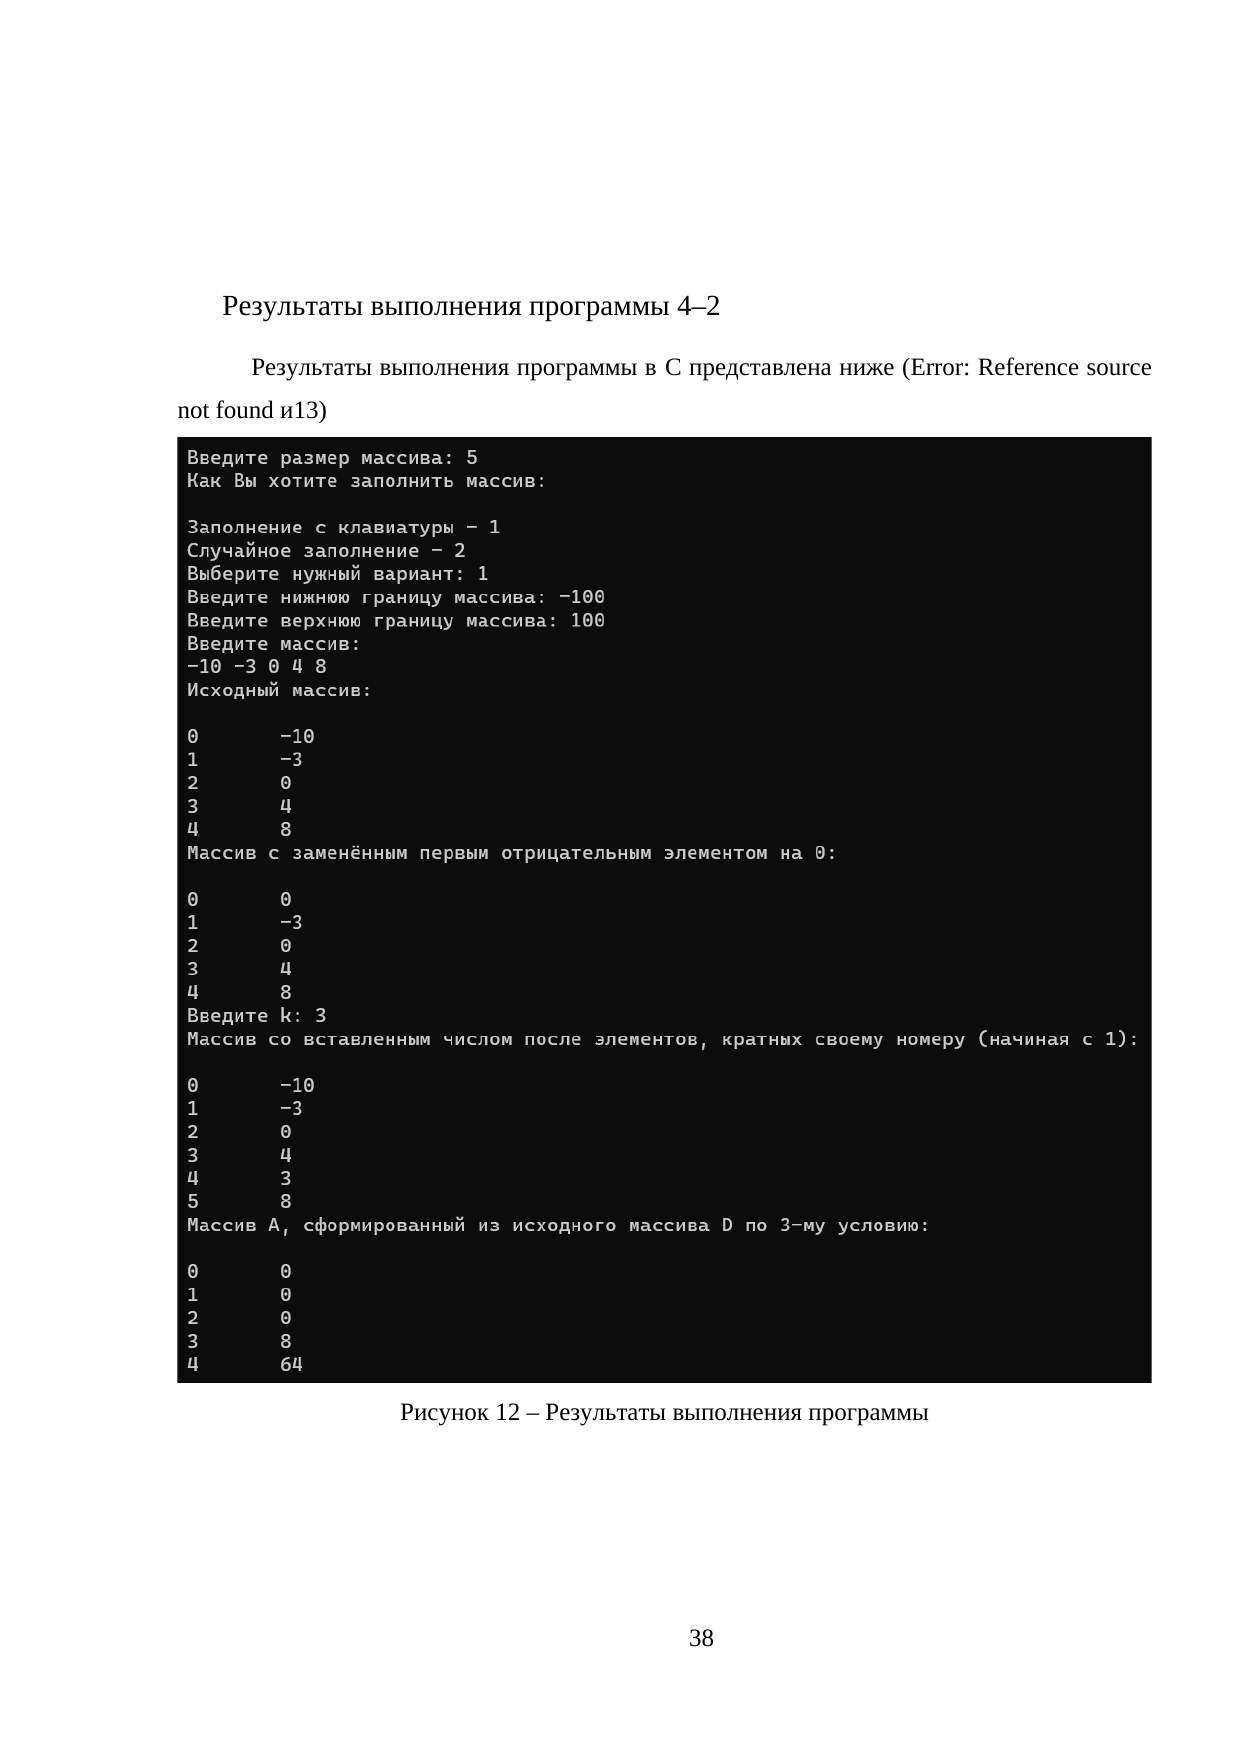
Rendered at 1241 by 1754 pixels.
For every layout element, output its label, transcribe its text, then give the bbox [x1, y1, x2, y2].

text Рисунок 12 – Результаты выполнения программы [177, 1383, 1152, 1426]
picture [177, 437, 1152, 1383]
text Результаты выполнения программы 4–2 [215, 288, 1152, 322]
